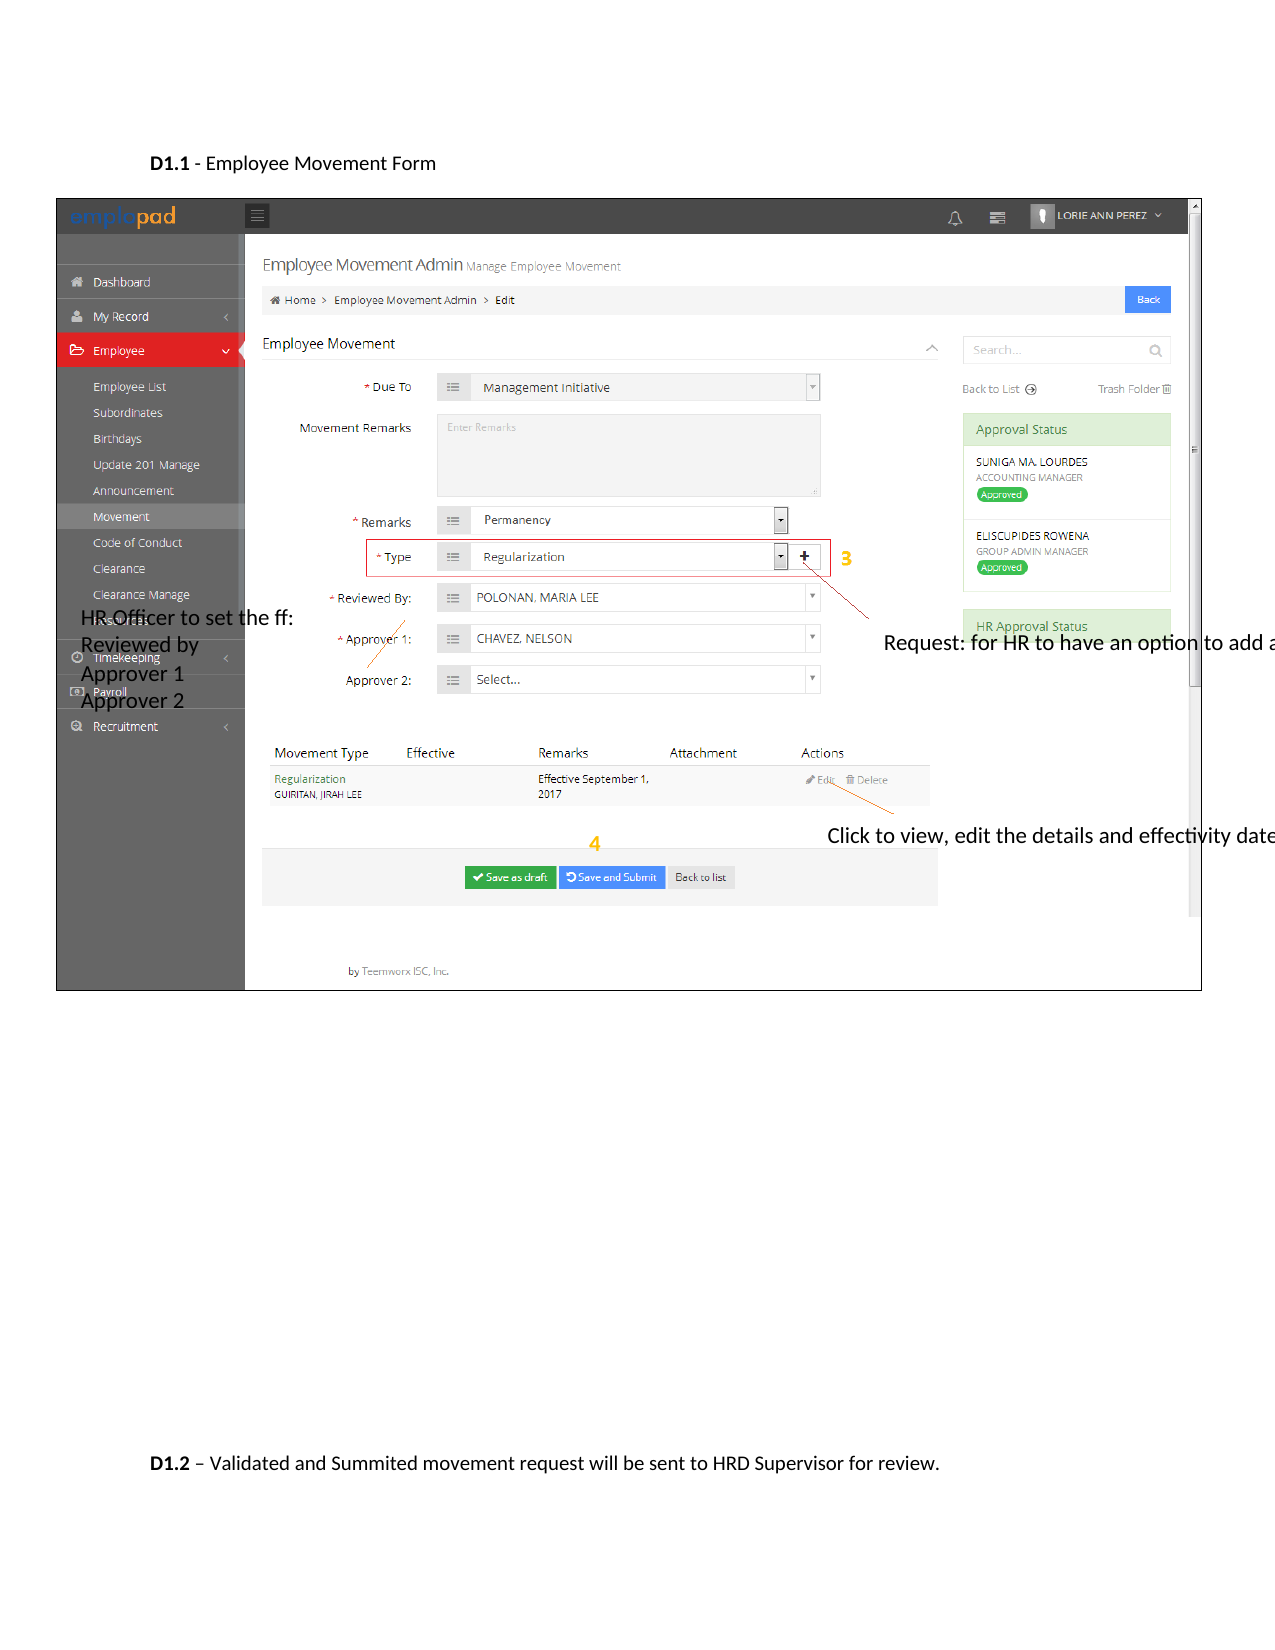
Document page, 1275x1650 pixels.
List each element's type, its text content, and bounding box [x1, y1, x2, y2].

text D1.2 – Validated and Summited movement request will be sent to HRD Supervisor for review. [150, 1450, 1125, 1475]
list D1.1 - Employee Movement Form [150, 150, 1125, 175]
picture [57, 199, 1201, 990]
